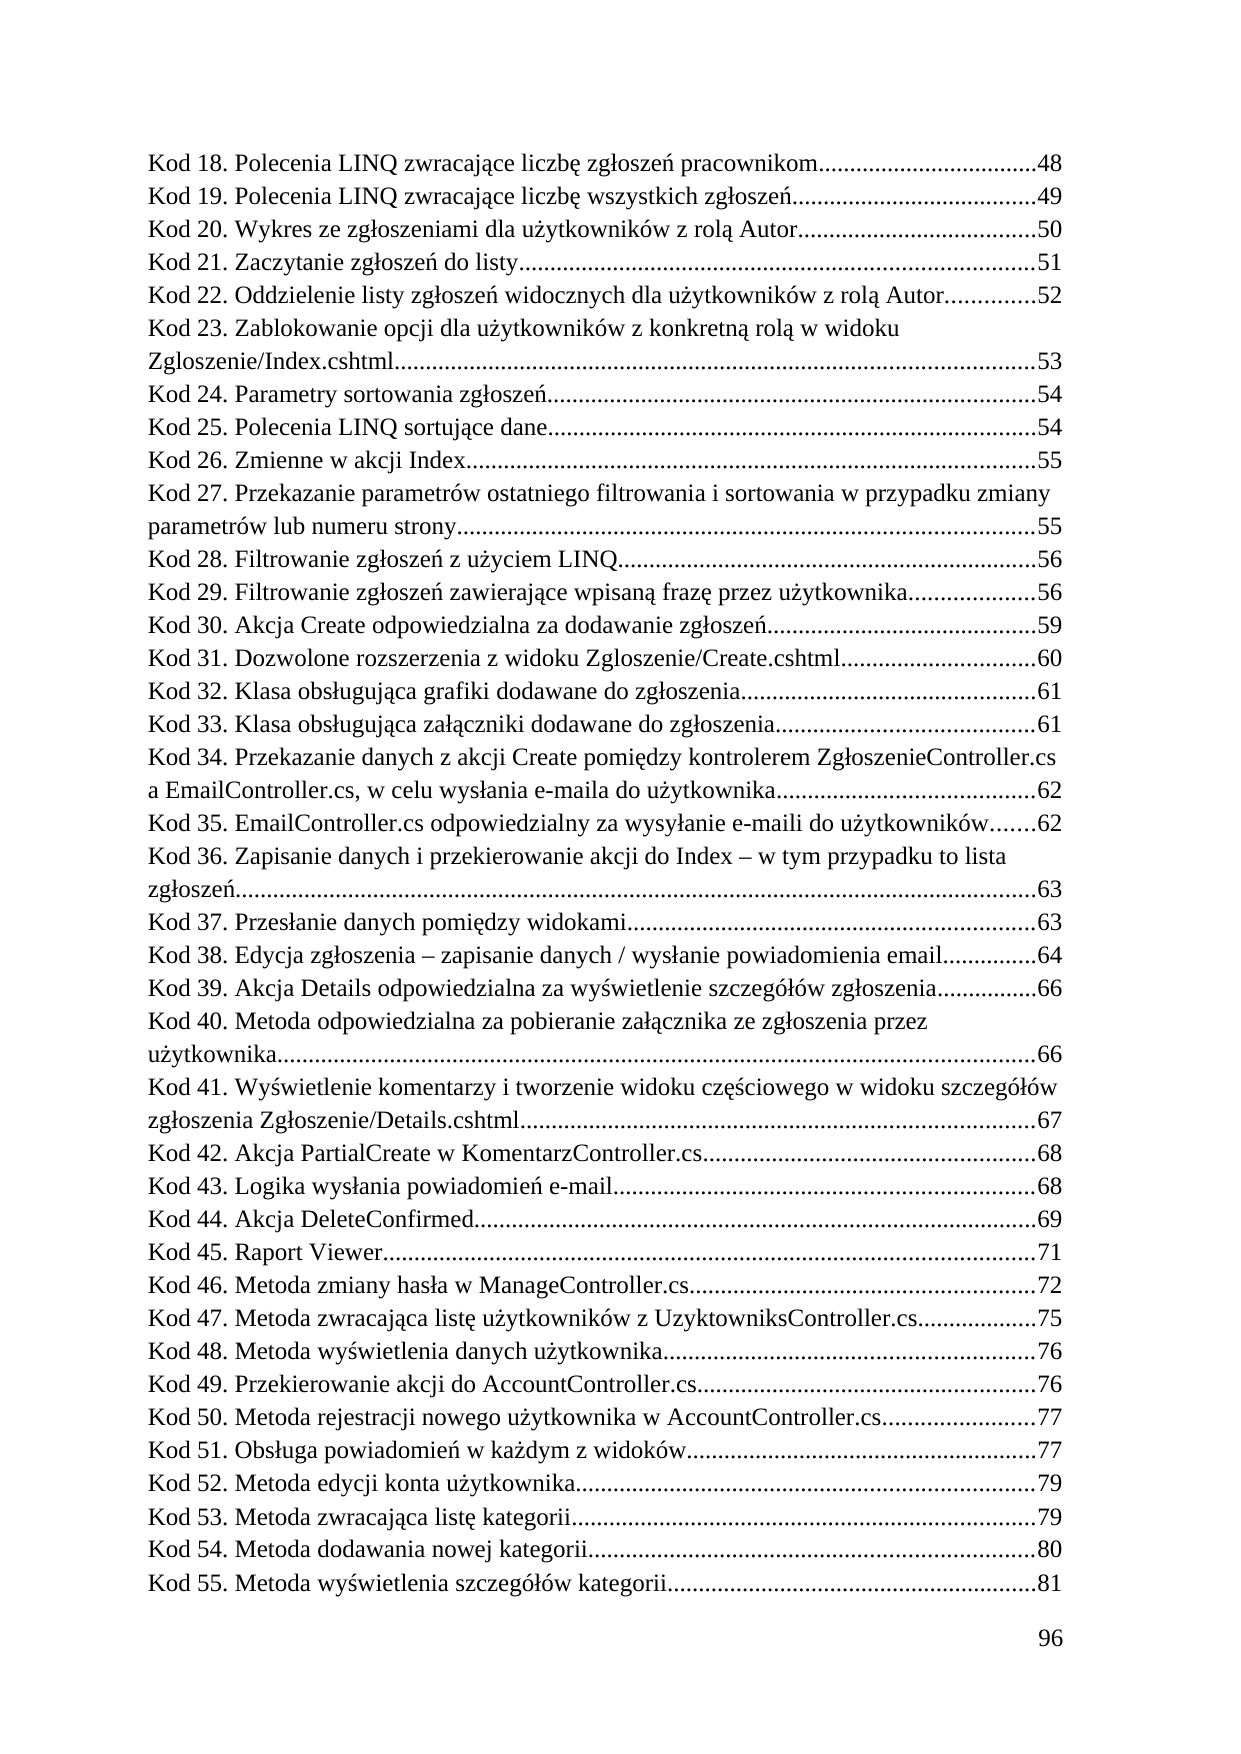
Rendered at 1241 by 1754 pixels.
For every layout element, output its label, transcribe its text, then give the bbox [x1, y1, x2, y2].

text Kod 46. Metoda zmiany hasła w ManageController.cs. 72 [148, 1270, 1063, 1299]
text Kod 43. Logika wysłania powiadomień e-mail 68 [148, 1171, 1063, 1200]
text Kod 39. Akcja Details odpowiedzialna za wyświetlenie szczegółów zgłoszenia 66 [148, 973, 1063, 1002]
text Kod 24. Parametry sortowania zgłoszeń 54 [148, 379, 1063, 408]
text Kod 51. Obsługa powiadomień w każdym z widoków 77 [148, 1436, 1063, 1464]
text Kod 50. Metoda rejestracji nowego użytkownika w AccountController.cs 77 [148, 1402, 1063, 1431]
text Kod 31. Dozwolone rozszerzenia z widoku Zgloszenie/Create.cshtml 60 [148, 643, 1063, 672]
text Kod 48. Metoda wyświetlenia danych użytkownika 76 [148, 1336, 1063, 1365]
text Kod 27. Przekazanie parametrów ostatniego filtrowania i sortowania w przypadku zmiany parametrów lub numeru strony 55 [148, 478, 1063, 540]
text Kod 26. Zmienne w akcji Index 55 [148, 445, 1063, 474]
text Kod 40. Metoda odpowiedzialna za pobieranie załącznika ze zgłoszenia przez użytkownika 66 [148, 1006, 1063, 1068]
text Kod 54. Metoda dodawania nowej kategorii 80 [148, 1534, 1063, 1563]
text Kod 22. Oddzielenie listy zgłoszeń widocznych dla użytkowników z rolą Autor 52 [148, 280, 1063, 308]
text Kod 33. Klasa obsługująca załączniki dodawane do zgłoszenia 61 [148, 709, 1063, 738]
text Kod 53. Metoda zwracająca listę kategorii 79 [148, 1502, 1063, 1530]
text Kod 29. Filtrowanie zgłoszeń zawierające wpisaną frazę przez użytkownika 56 [148, 577, 1063, 606]
text Kod 32. Klasa obsługująca grafiki dodawane do zgłoszenia 61 [148, 676, 1063, 705]
text Kod 34. Przekazanie danych z akcji Create pomiędzy kontrolerem ZgłoszenieController.cs a EmailController.cs, w celu wysłania e-maila do użytkownika 62 [148, 742, 1063, 804]
text Kod 42. Akcja PartialCreate w KomentarzController.cs 68 [148, 1138, 1063, 1167]
text Kod 41. Wyświetlenie komentarzy i tworzenie widoku częściowego w widoku szczegółów zgłoszenia Zgłoszenie/Details.cshtml 67 [148, 1072, 1063, 1134]
text Kod 49. Przekierowanie akcji do AccountController.cs 76 [148, 1369, 1063, 1398]
text Kod 19. Polecenia LINQ zwracające liczbę wszystkich zgłoszeń 49 [148, 181, 1063, 209]
text Kod 37. Przesłanie danych pomiędzy widokami 63 [148, 907, 1063, 936]
text Kod 28. Filtrowanie zgłoszeń z użyciem LINQ 56 [148, 544, 1063, 573]
text Kod 35. EmailController.cs odpowiedzialny za wysyłanie e-maili do użytkowników 62 [148, 808, 1063, 837]
text Kod 44. Akcja DeleteConfirmed 69 [148, 1204, 1063, 1233]
text Kod 55. Metoda wyświetlenia szczegółów kategorii 81 [148, 1568, 1063, 1596]
text Kod 47. Metoda zwracająca listę użytkowników z UzyktowniksController.cs 75 [148, 1303, 1063, 1332]
text Kod 18. Polecenia LINQ zwracające liczbę zgłoszeń pracownikom 48 [148, 148, 1063, 176]
text Kod 20. Wykres ze zgłoszeniami dla użytkowników z rolą Autor 50 [148, 214, 1063, 242]
text Kod 36. Zapisanie danych i przekierowanie akcji do Index – w tym przypadku to lista zgłoszeń 63 [148, 841, 1063, 903]
text Kod 25. Polecenia LINQ sortujące dane 54 [148, 412, 1063, 441]
text Kod 45. Raport Viewer 71 [148, 1237, 1063, 1266]
text Kod 23. Zablokowanie opcji dla użytkowników z konkretną rolą w widoku Zgloszenie/Index.cshtml 53 [148, 313, 1063, 374]
text Kod 52. Metoda edycji konta użytkownika 79 [148, 1468, 1063, 1497]
text Kod 38. Edycja zgłoszenia – zapisanie danych / wysłanie powiadomienia email 64 [148, 940, 1063, 969]
text Kod 30. Akcja Create odpowiedzialna za dodawanie zgłoszeń 59 [148, 610, 1063, 639]
text Kod 21. Zaczytanie zgłoszeń do listy 51 [148, 247, 1063, 276]
